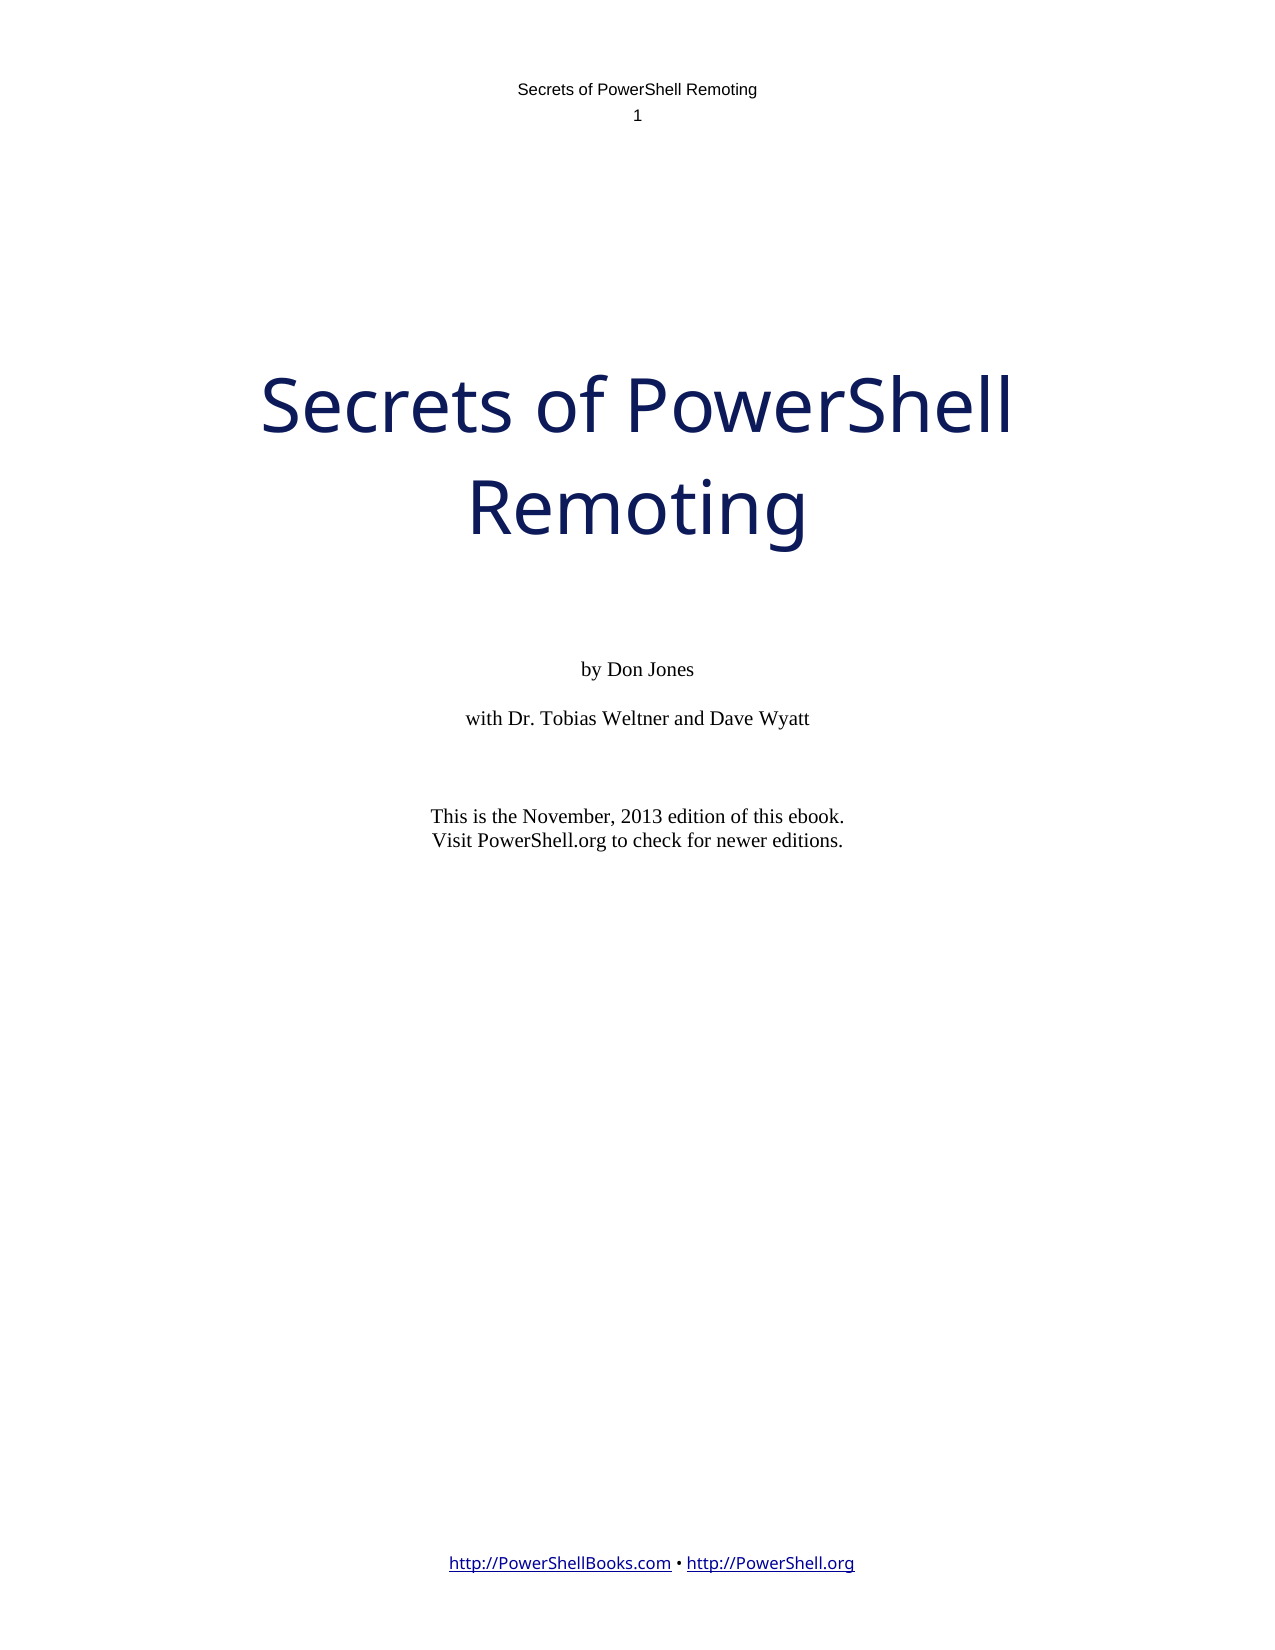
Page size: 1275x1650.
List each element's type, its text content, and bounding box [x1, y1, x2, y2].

text with Dr. Tobias Weltner and Dave Wyatt [150, 706, 1125, 730]
subtitle Secrets of PowerShell Remoting [150, 250, 1125, 557]
text This is the November, 2013 edition of this ebook. [150, 804, 1125, 828]
text by Don Jones [150, 657, 1125, 681]
text Visit PowerShell.org to check for newer editions. [150, 828, 1125, 852]
